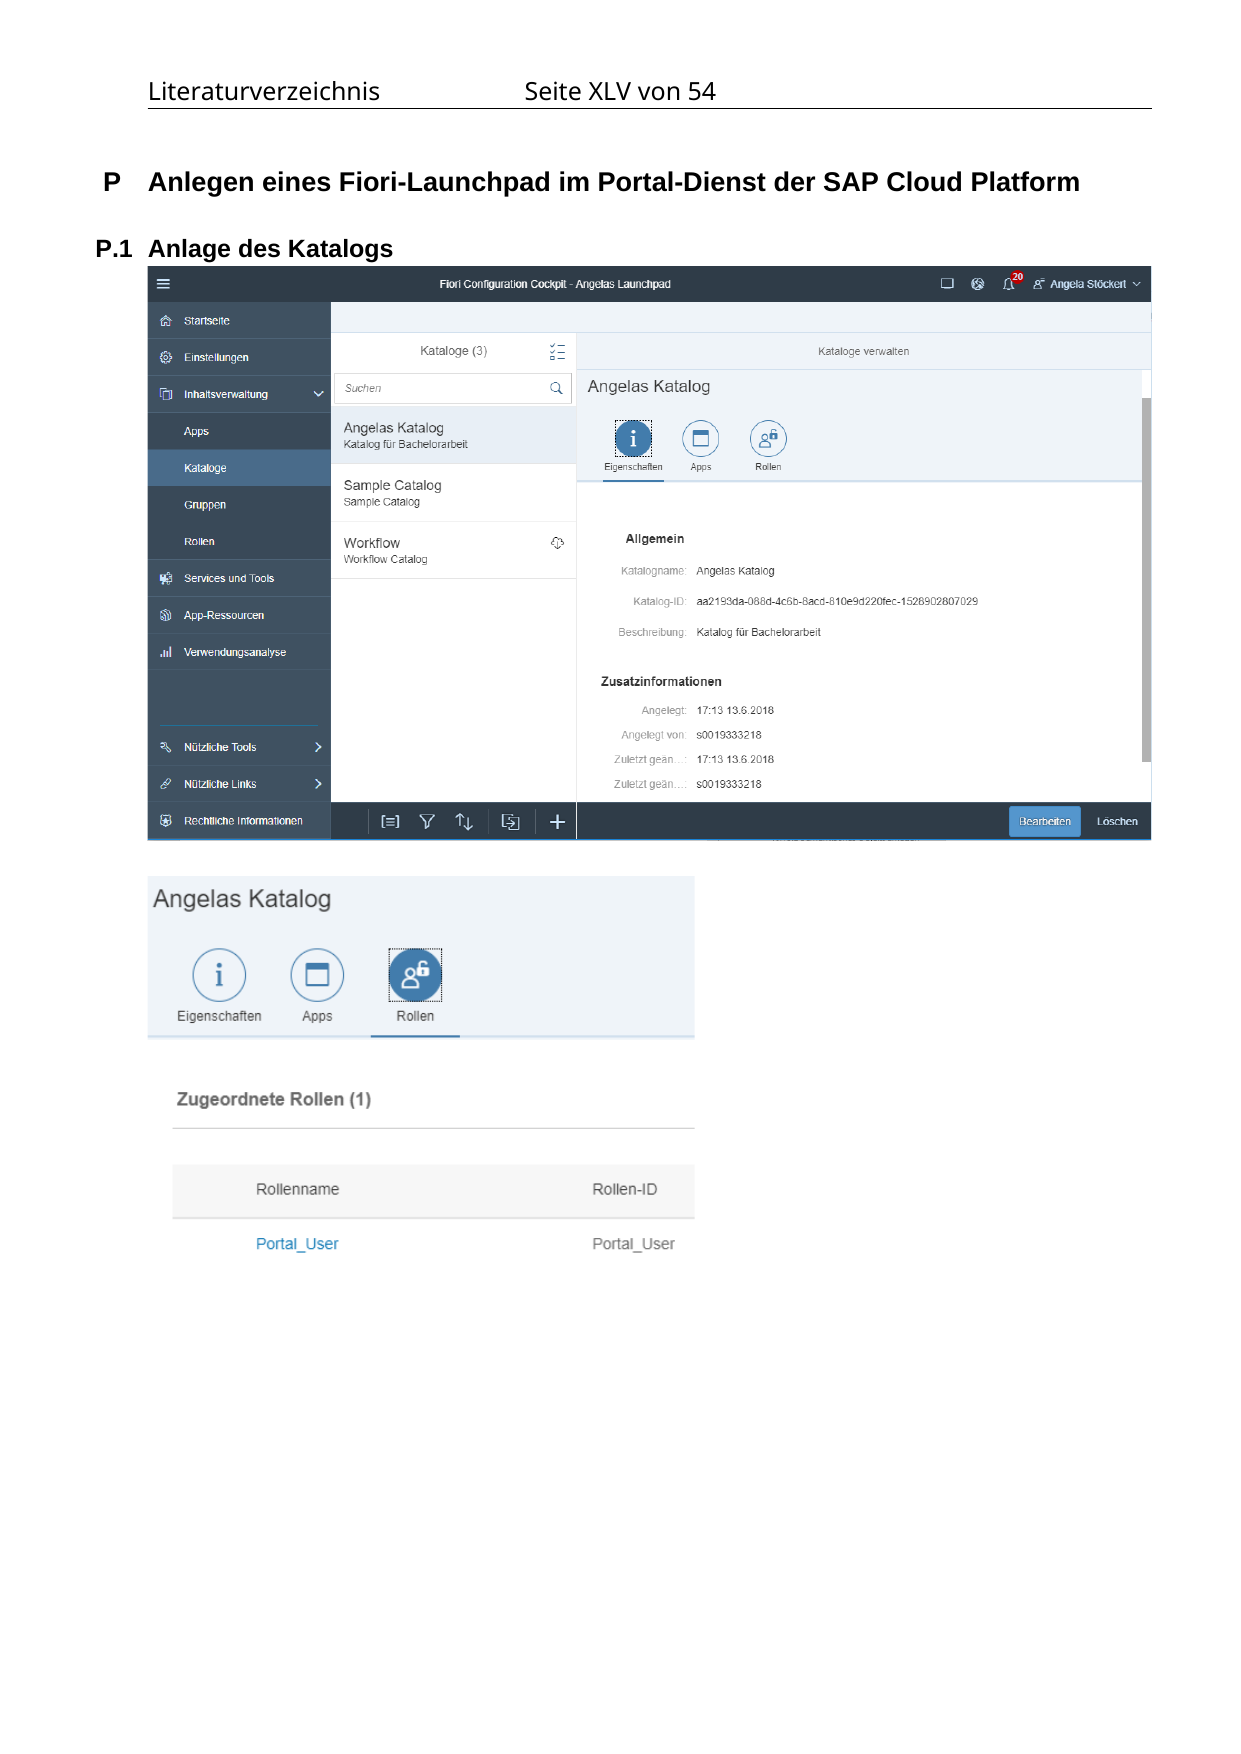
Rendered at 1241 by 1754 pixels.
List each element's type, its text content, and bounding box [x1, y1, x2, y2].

picture [147, 266, 1152, 841]
text Anlage des Katalogs [95, 234, 1152, 262]
picture [147, 876, 695, 1266]
text Anlegen eines Fiori-Launchpad im Portal-Dienst der SAP Cloud Platform [103, 166, 1152, 197]
